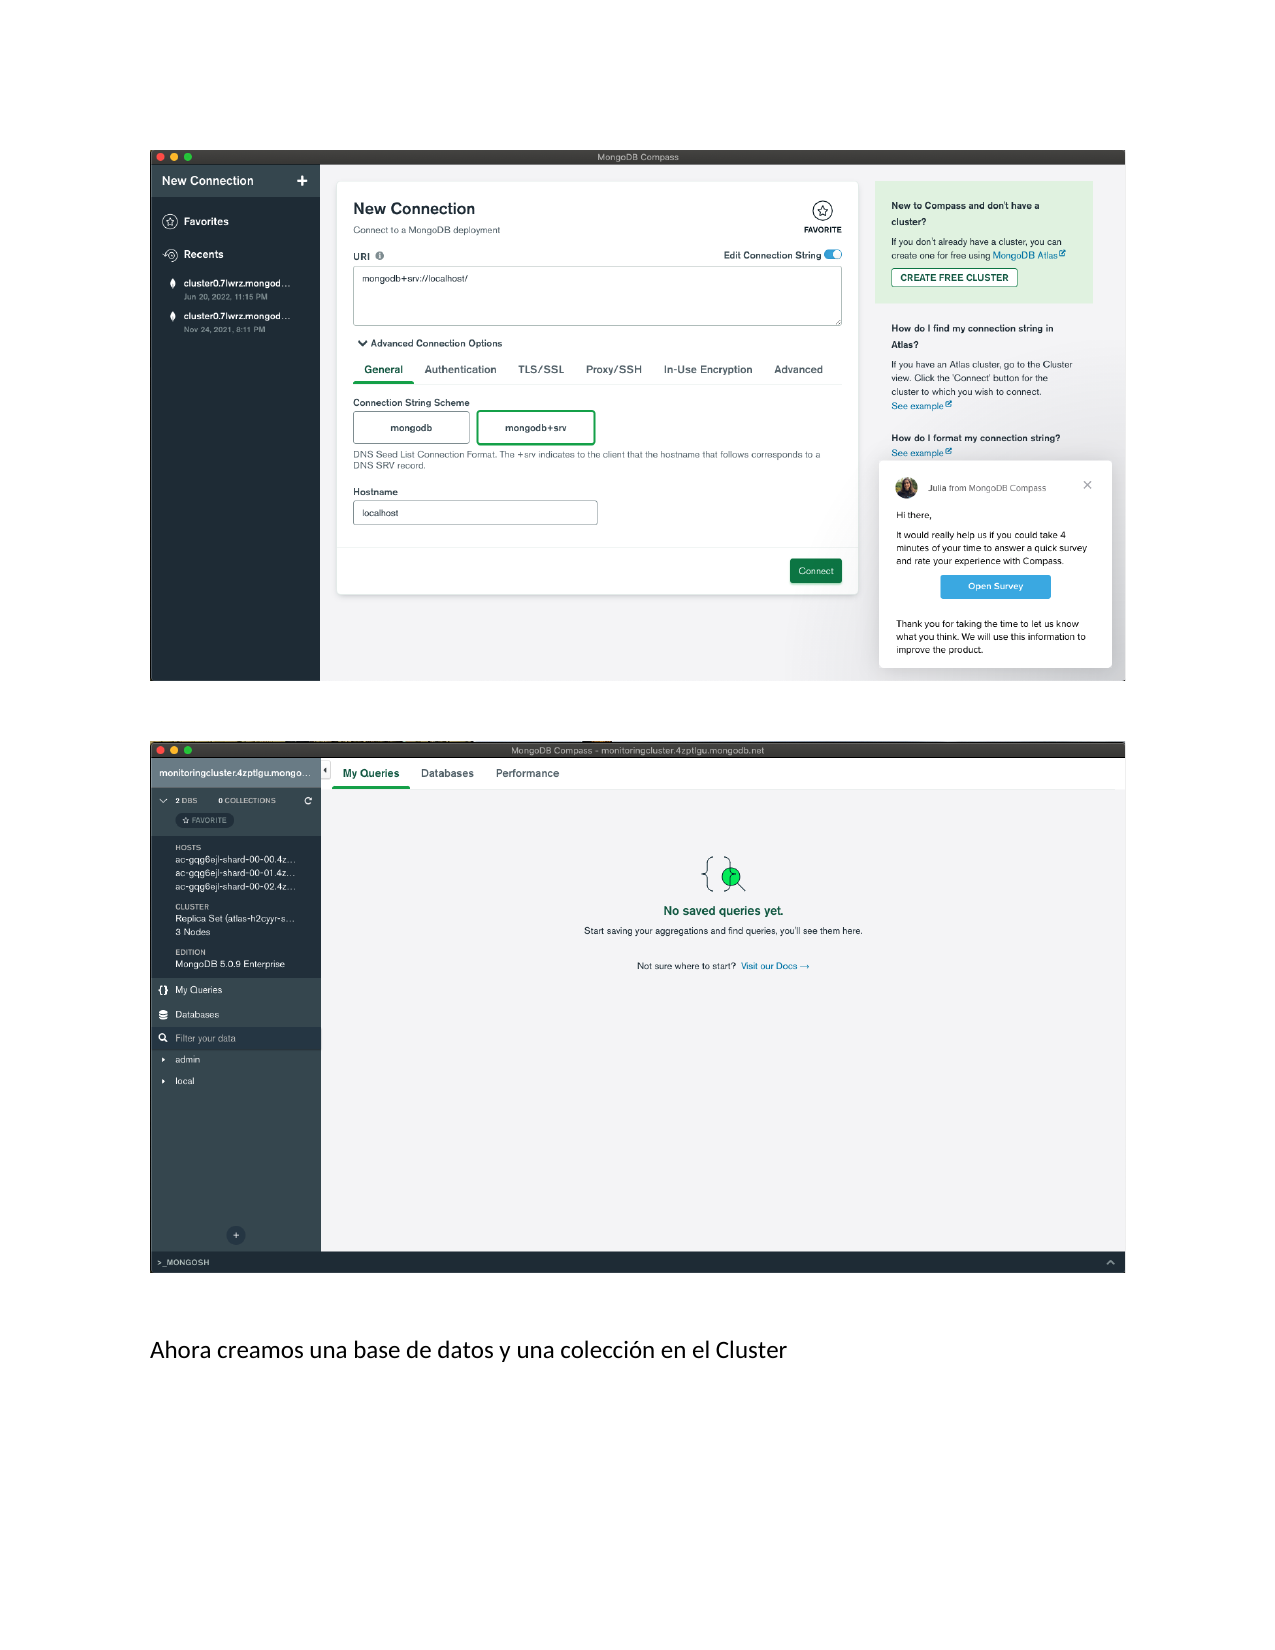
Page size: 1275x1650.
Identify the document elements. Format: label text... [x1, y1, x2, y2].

picture [150, 741, 1125, 1273]
text Ahora creamos una base de datos y una colección en el Cluster [150, 1334, 1125, 1364]
picture [150, 150, 1125, 681]
